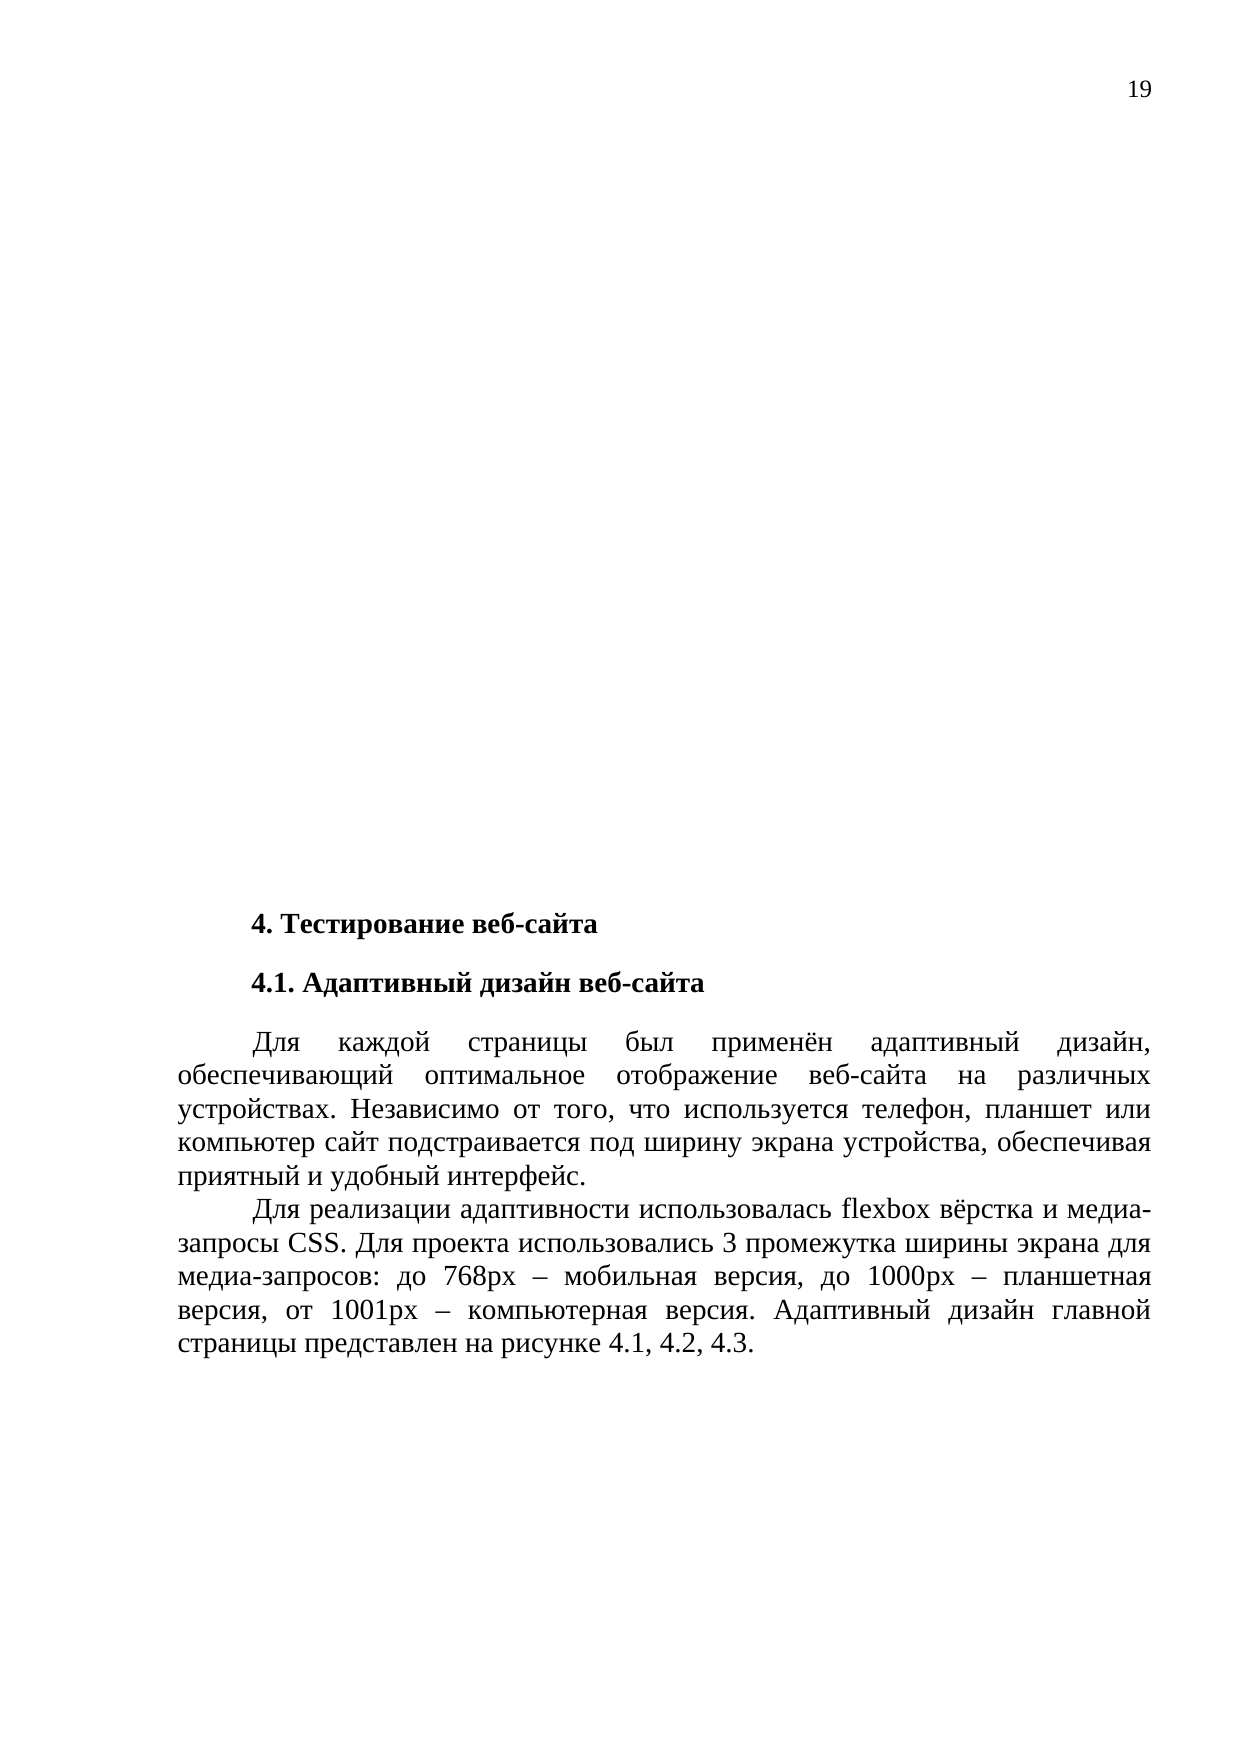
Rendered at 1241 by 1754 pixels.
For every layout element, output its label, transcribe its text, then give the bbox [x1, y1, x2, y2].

text 4.1. Адаптивный дизайн веб-сайта [177, 965, 1152, 999]
text Для реализации адаптивности использовалась flexbox вёрстка и медиа-запросы CSS. Для проекта использовались 3 промежутка ширины экрана для медиа-запросов: до 768px – мобильная версия, до 1000px – планшетная версия, от 1001px – компьютерная версия. Адаптивный дизайн главной страницы представлен на рисунке 4.1, 4.2, 4.3. [177, 1191, 1152, 1359]
text 4. Тестирование веб-сайта [177, 907, 1152, 940]
text Для каждой страницы был применён адаптивный дизайн, обеспечивающий оптимальное отображение веб-сайта на различных устройствах. Независимо от того, что используется телефон, планшет или компьютер сайт подстраивается под ширину экрана устройства, обеспечивая приятный и удобный интерфейс. [177, 1024, 1152, 1191]
